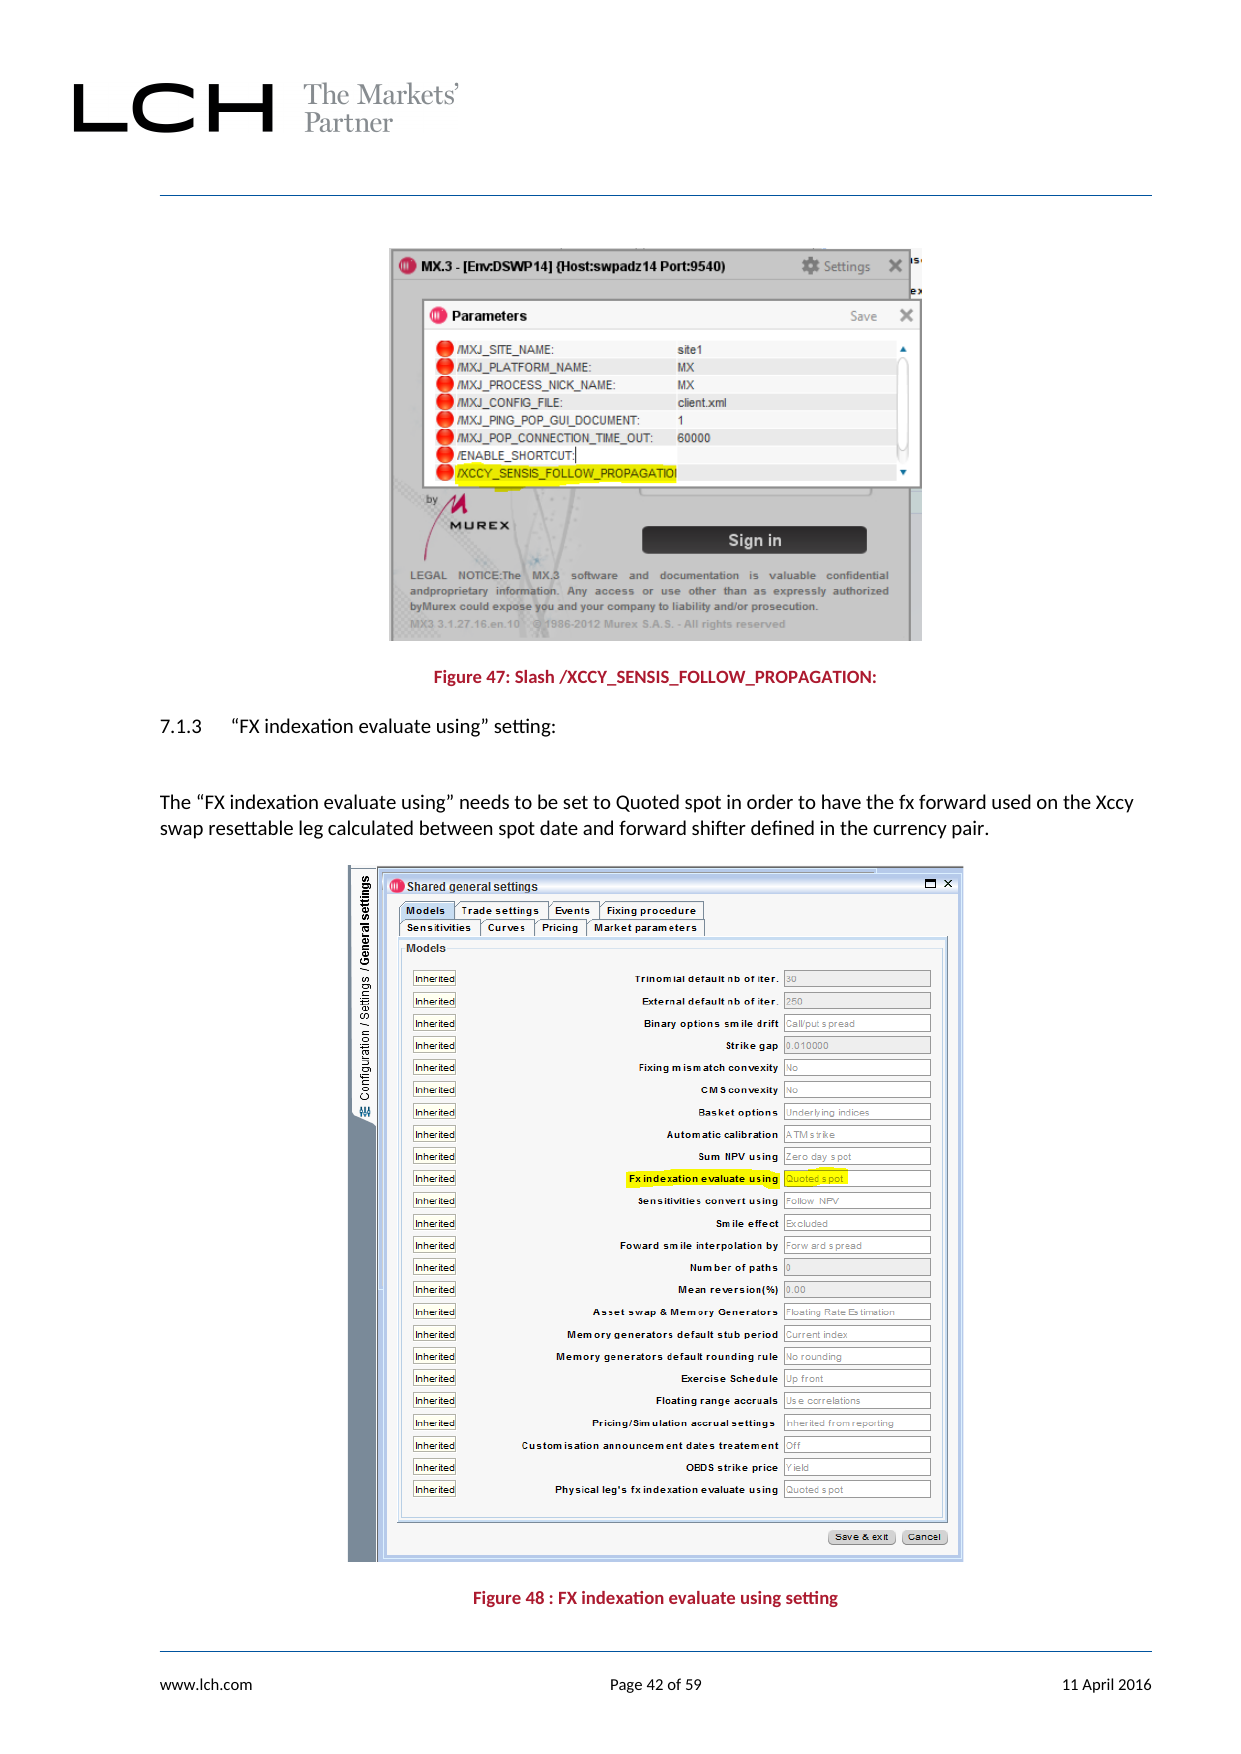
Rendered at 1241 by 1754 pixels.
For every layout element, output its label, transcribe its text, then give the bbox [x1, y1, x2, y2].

subtitle “FX indexation evaluate using” setting: [159, 713, 1152, 739]
picture [347, 865, 964, 1562]
picture [73, 82, 459, 133]
text The “FX indexation evaluate using” needs to be set to Quoted spot in order to have the fx forward used on the Xccy swap resettable leg calculated between spot date and forward shifter defined in the currency pair. [159, 789, 1152, 840]
picture [389, 248, 922, 641]
